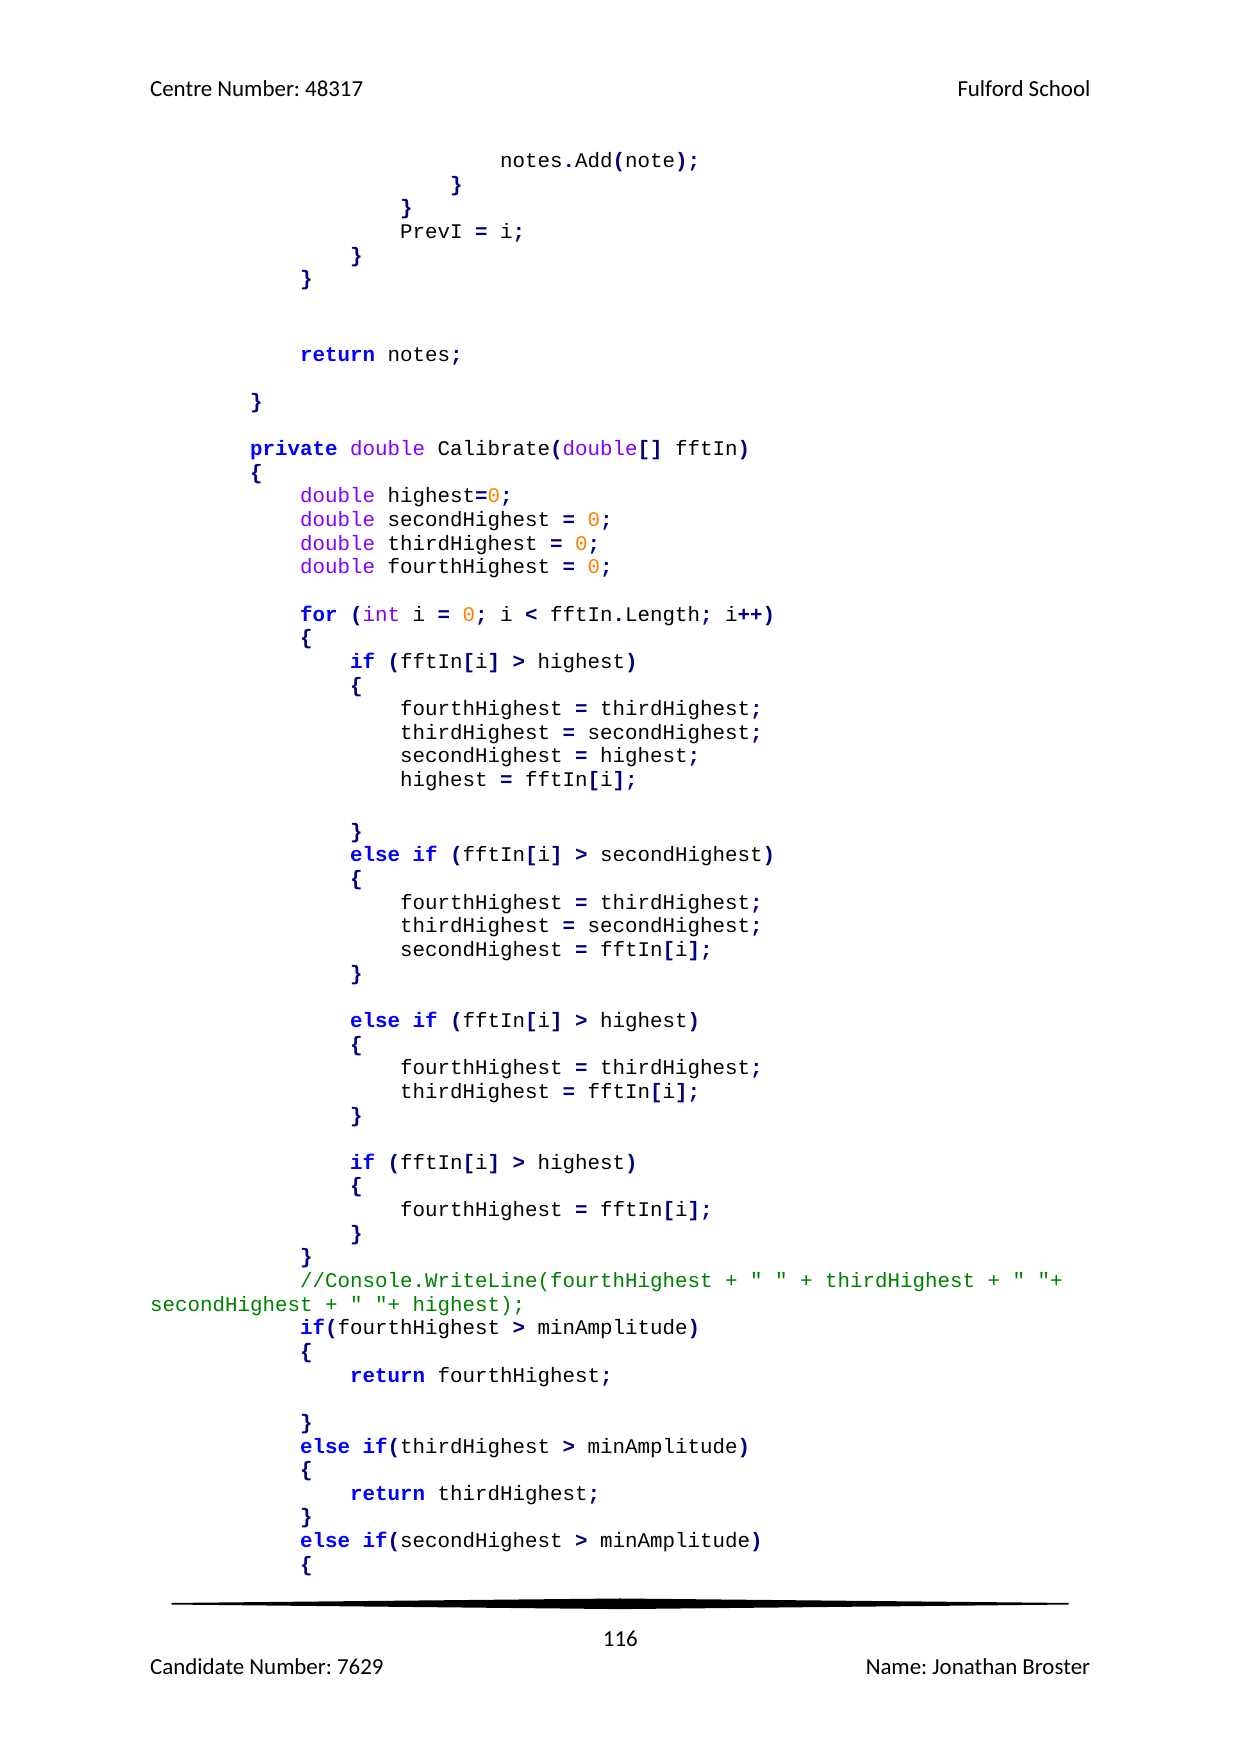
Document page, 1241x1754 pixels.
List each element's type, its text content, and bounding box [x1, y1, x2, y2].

text { [150, 1341, 1090, 1365]
text double thirdHighest = 0; [150, 533, 1090, 556]
text { [150, 674, 1090, 698]
text if (fftIn[i] > highest) [150, 651, 1090, 674]
text else if(secondHighest > minAmplitude) [150, 1530, 1090, 1554]
text else if(thirdHighest > minAmplitude) [150, 1436, 1090, 1459]
text double highest=0; [150, 485, 1090, 509]
text } [150, 244, 1090, 268]
text } [150, 174, 1090, 197]
text { [150, 1034, 1090, 1057]
text PrevI = i; [150, 221, 1090, 244]
text fourthHighest = fftIn[i]; [150, 1199, 1090, 1223]
text for (int i = 0; i < fftIn.Length; i++) [150, 604, 1090, 627]
text fourthHighest = thirdHighest; [150, 1057, 1090, 1081]
text return thirdHighest; [150, 1483, 1090, 1507]
text { [150, 868, 1090, 892]
text } [150, 963, 1090, 986]
text { [150, 1459, 1090, 1483]
text thirdHighest = fftIn[i]; [150, 1081, 1090, 1104]
text secondHighest = fftIn[i]; [150, 939, 1090, 963]
text } [150, 268, 1090, 292]
text return notes; [150, 343, 1090, 367]
text fourthHighest = thirdHighest; [150, 892, 1090, 915]
text thirdHighest = secondHighest; [150, 722, 1090, 746]
text if(fourthHighest > minAmplitude) [150, 1317, 1090, 1341]
text secondHighest = highest; [150, 746, 1090, 769]
text private double Calibrate(double[] fftIn) [150, 438, 1090, 462]
text return fourthHighest; [150, 1365, 1090, 1388]
text { [150, 462, 1090, 485]
text } [150, 1223, 1090, 1246]
text double fourthHighest = 0; [150, 556, 1090, 580]
text { [150, 1176, 1090, 1199]
text } [150, 391, 1090, 414]
text } [150, 1104, 1090, 1128]
text } [150, 821, 1090, 844]
text } [150, 197, 1090, 221]
text thirdHighest = secondHighest; [150, 915, 1090, 939]
text if (fftIn[i] > highest) [150, 1152, 1090, 1176]
text } [150, 1412, 1090, 1436]
text //Console.WriteLine(fourthHighest + " " + thirdHighest + " "+ secondHighest + " "+ highest); [150, 1270, 1090, 1317]
text fourthHighest = thirdHighest; [150, 698, 1090, 722]
text else if (fftIn[i] > secondHighest) [150, 844, 1090, 868]
text notes.Add(note); [150, 150, 1090, 174]
text highest = fftIn[i]; [150, 769, 1090, 793]
text { [150, 1554, 1090, 1577]
text { [150, 627, 1090, 651]
text } [150, 1507, 1090, 1530]
text } [150, 1246, 1090, 1270]
text else if (fftIn[i] > highest) [150, 1010, 1090, 1034]
text double secondHighest = 0; [150, 509, 1090, 533]
